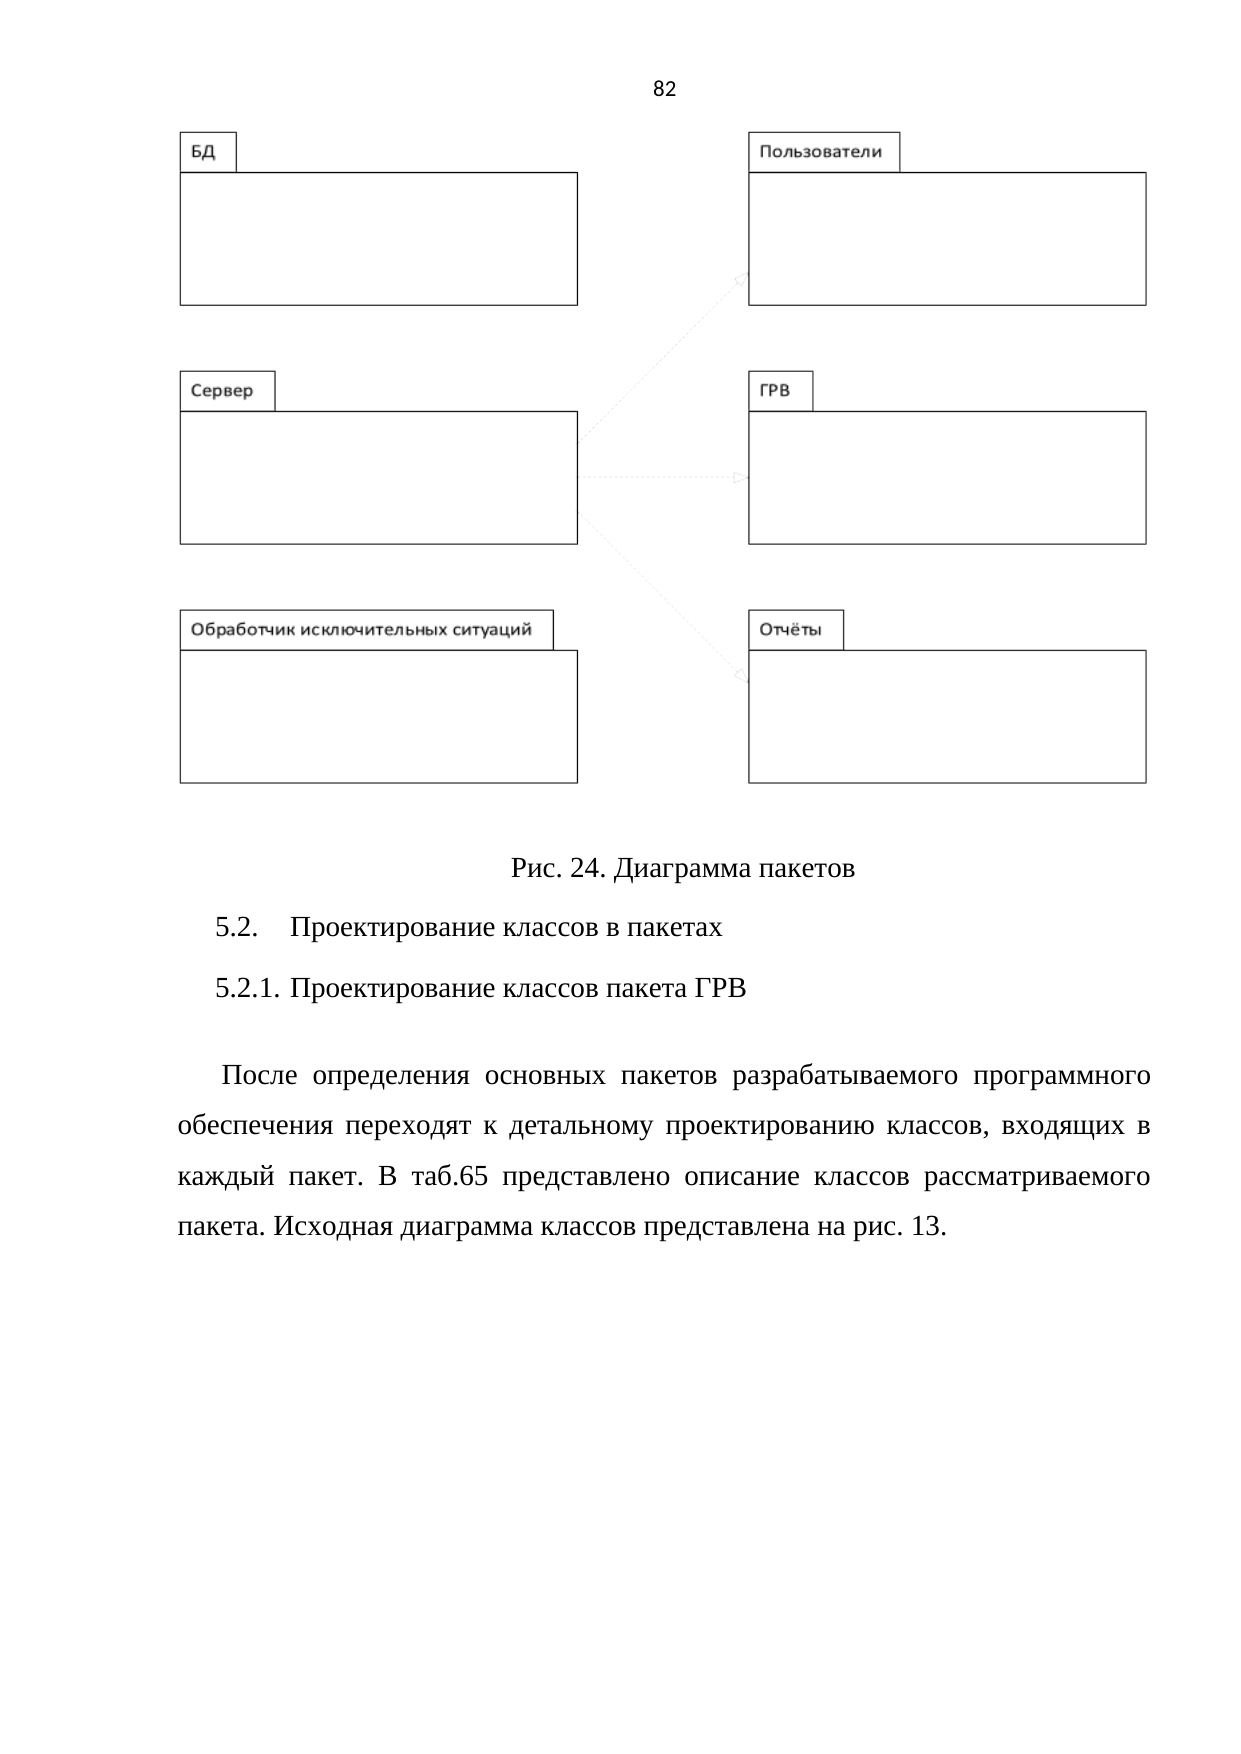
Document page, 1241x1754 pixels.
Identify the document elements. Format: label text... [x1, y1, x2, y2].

text Рис. 24. Диаграмма пакетов [177, 850, 1152, 884]
text После определения основных пакетов разрабатываемого программного обеспечения переходят к детальному проектированию классов, входящих в каждый пакет. В таб.65 представлено описание классов рассматриваемого пакета. Исходная диаграмма классов представлена на рис. 13. [177, 1057, 1152, 1241]
list Проектирование классов пакета ГРВ [215, 970, 1152, 1004]
list Проектирование классов в пакетах [215, 909, 1152, 942]
